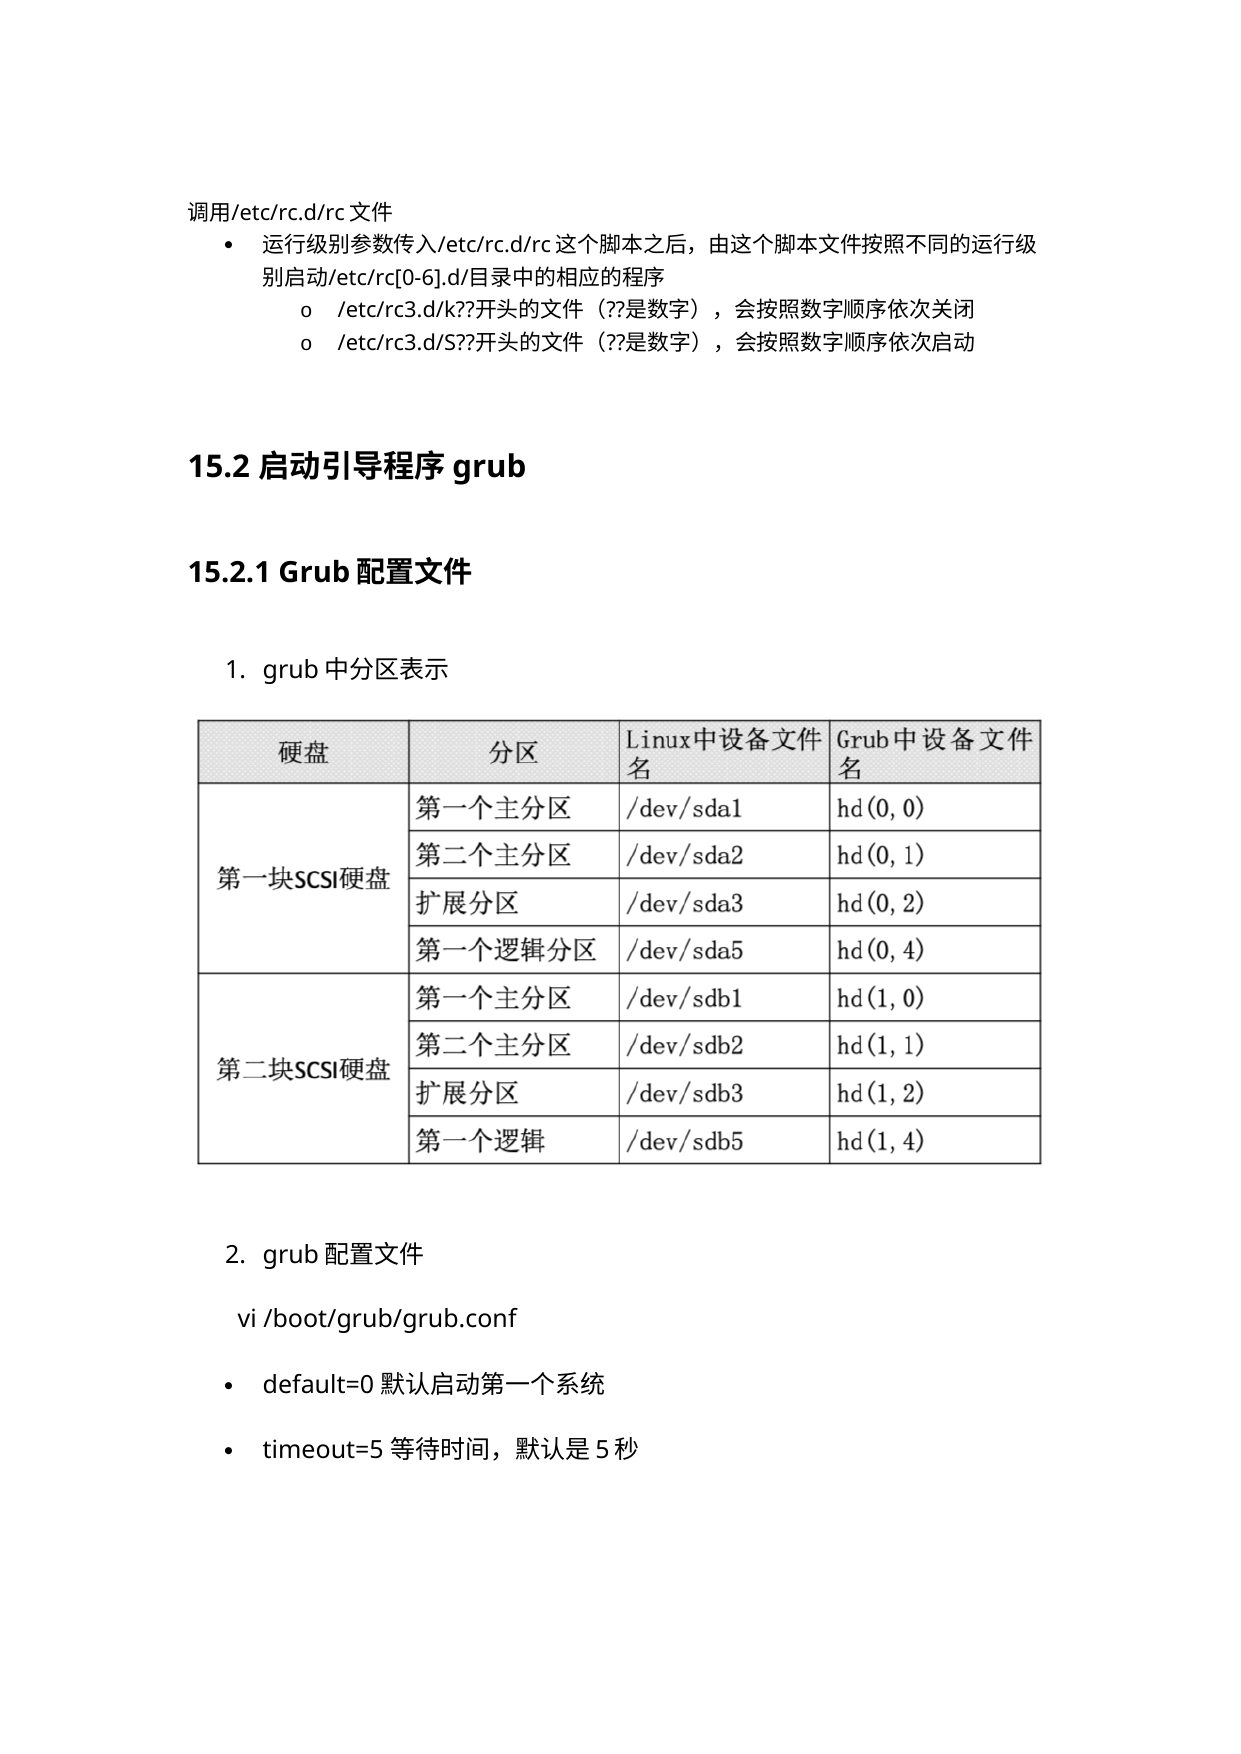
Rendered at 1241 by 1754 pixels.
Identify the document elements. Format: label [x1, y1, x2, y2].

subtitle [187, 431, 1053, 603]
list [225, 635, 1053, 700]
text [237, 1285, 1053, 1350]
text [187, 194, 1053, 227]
picture [187, 715, 1053, 1172]
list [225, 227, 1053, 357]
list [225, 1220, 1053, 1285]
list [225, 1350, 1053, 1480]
